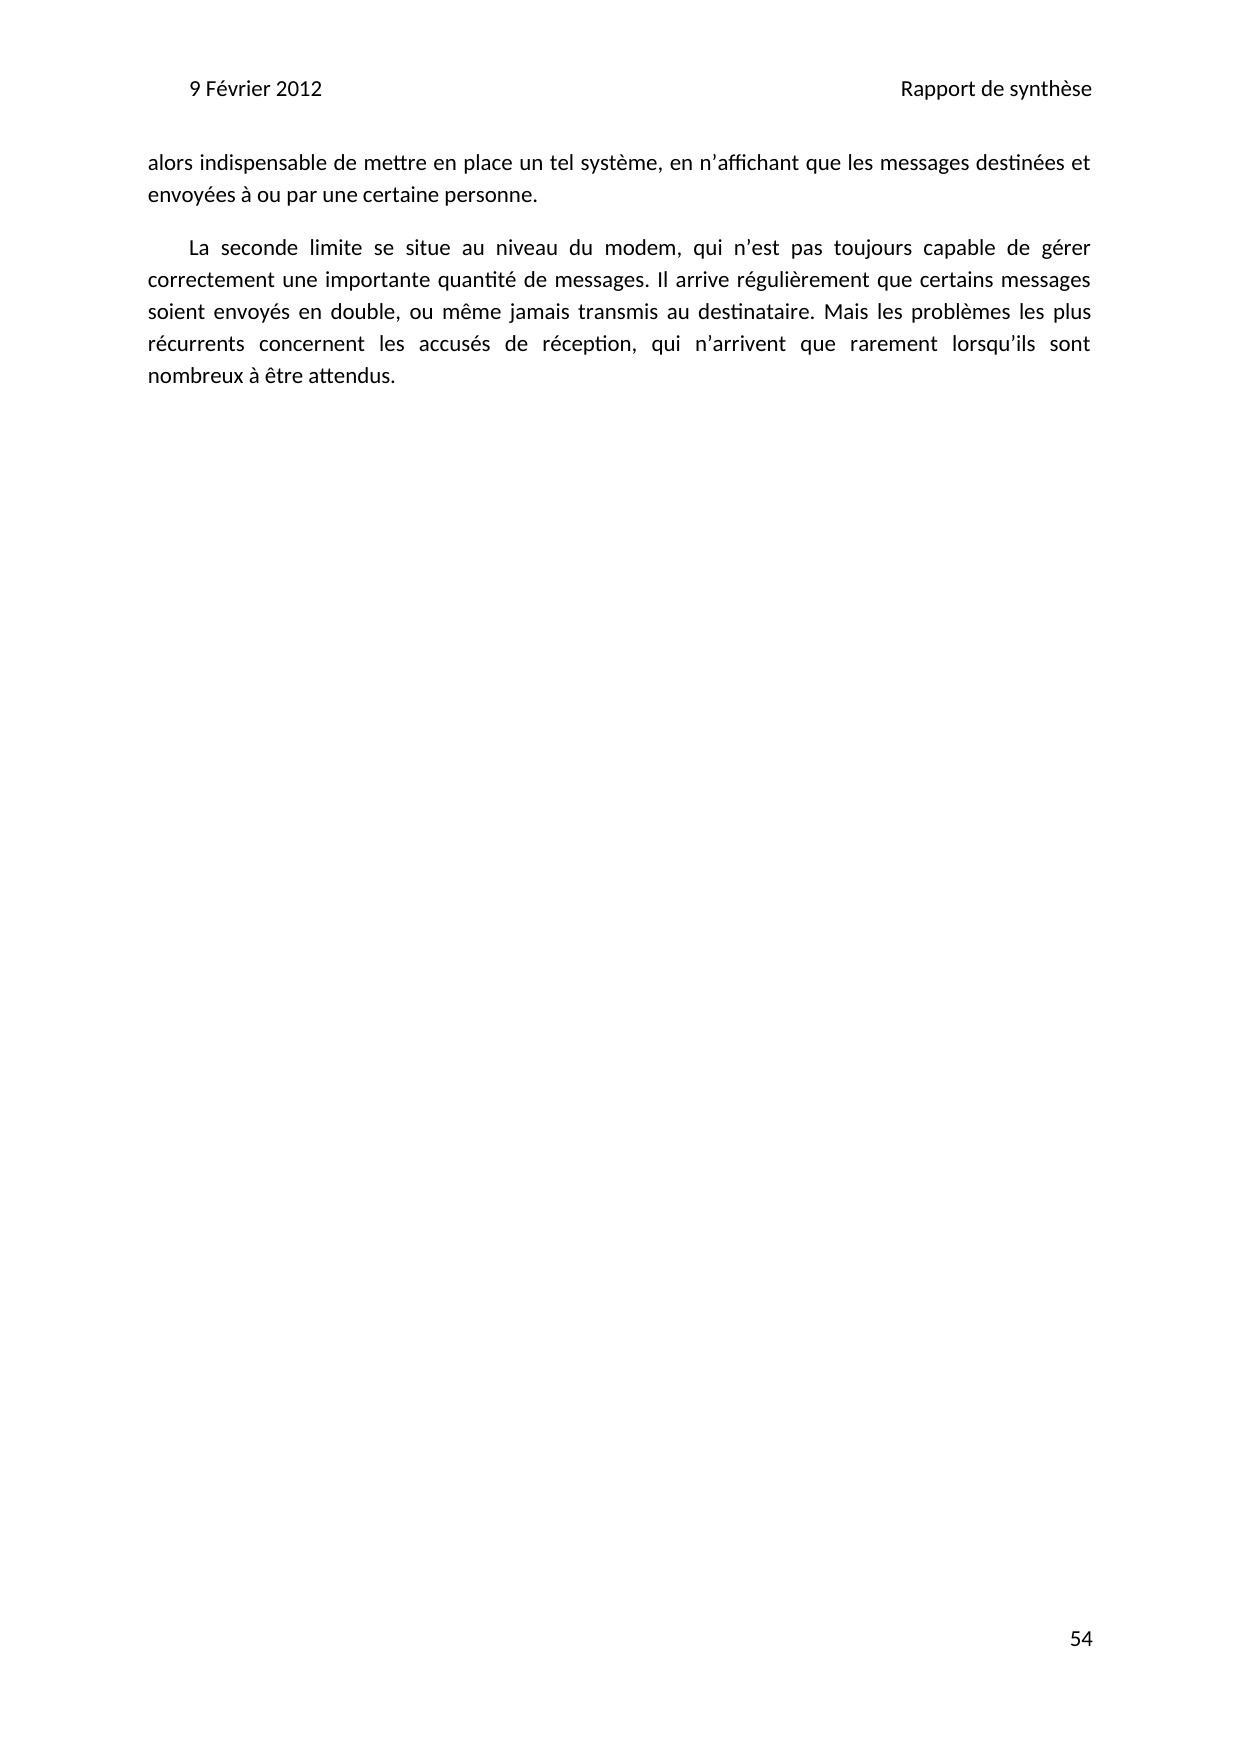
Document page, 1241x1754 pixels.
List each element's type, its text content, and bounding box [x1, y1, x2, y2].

text La seconde limite se situe au niveau du modem, qui n’est pas toujours capable de gérer correctement une importante quantité de messages. Il arrive régulièrement que certains messages soient envoyés en double, ou même jamais transmis au destinataire. Mais les problèmes les plus récurrents concernent les accusés de réception, qui n’arrivent que rarement lorsqu’ils sont nombreux à être attendus. [148, 233, 1093, 389]
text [148, 148, 1093, 208]
